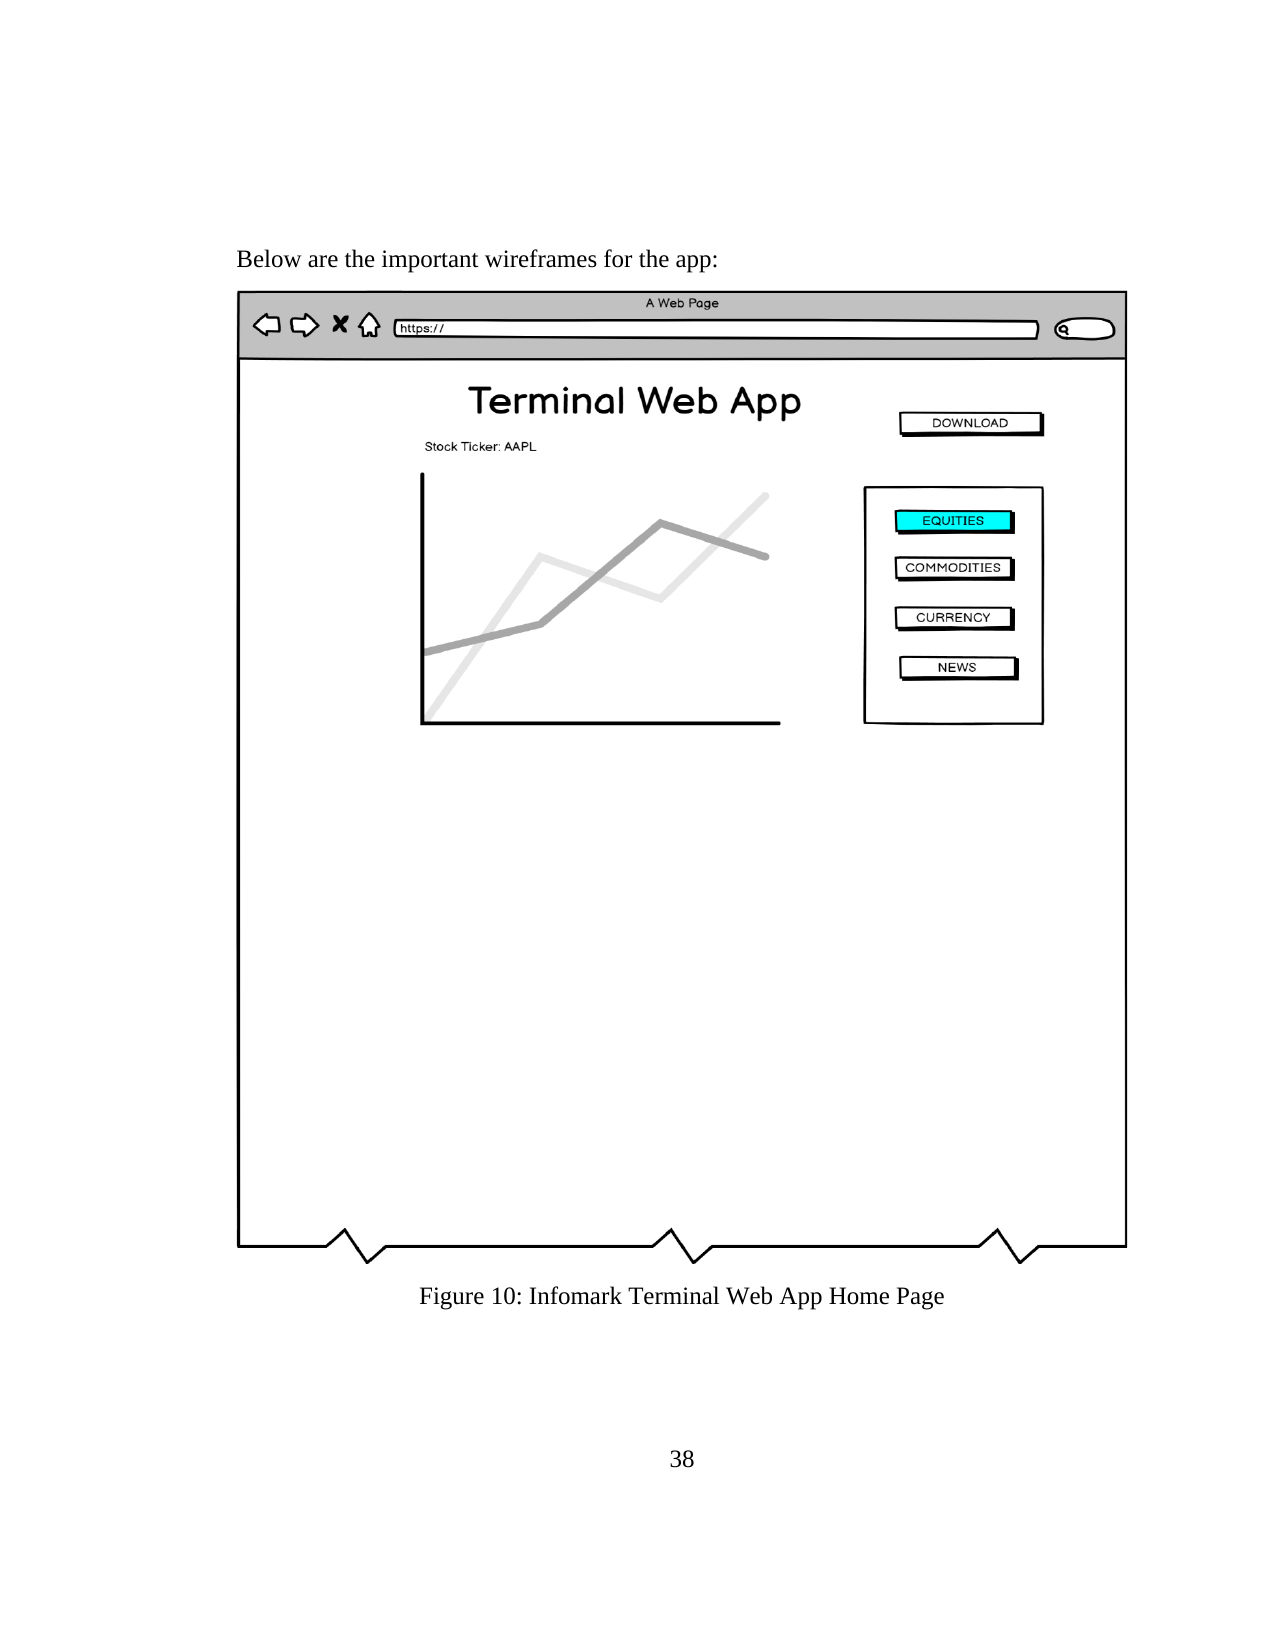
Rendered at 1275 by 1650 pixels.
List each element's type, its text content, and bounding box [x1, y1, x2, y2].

text Figure 10: Infomark Terminal Web App Home Page [236, 1281, 1127, 1310]
text Below are the important wireframes for the app: [236, 244, 1127, 273]
picture [236, 290, 1128, 1264]
